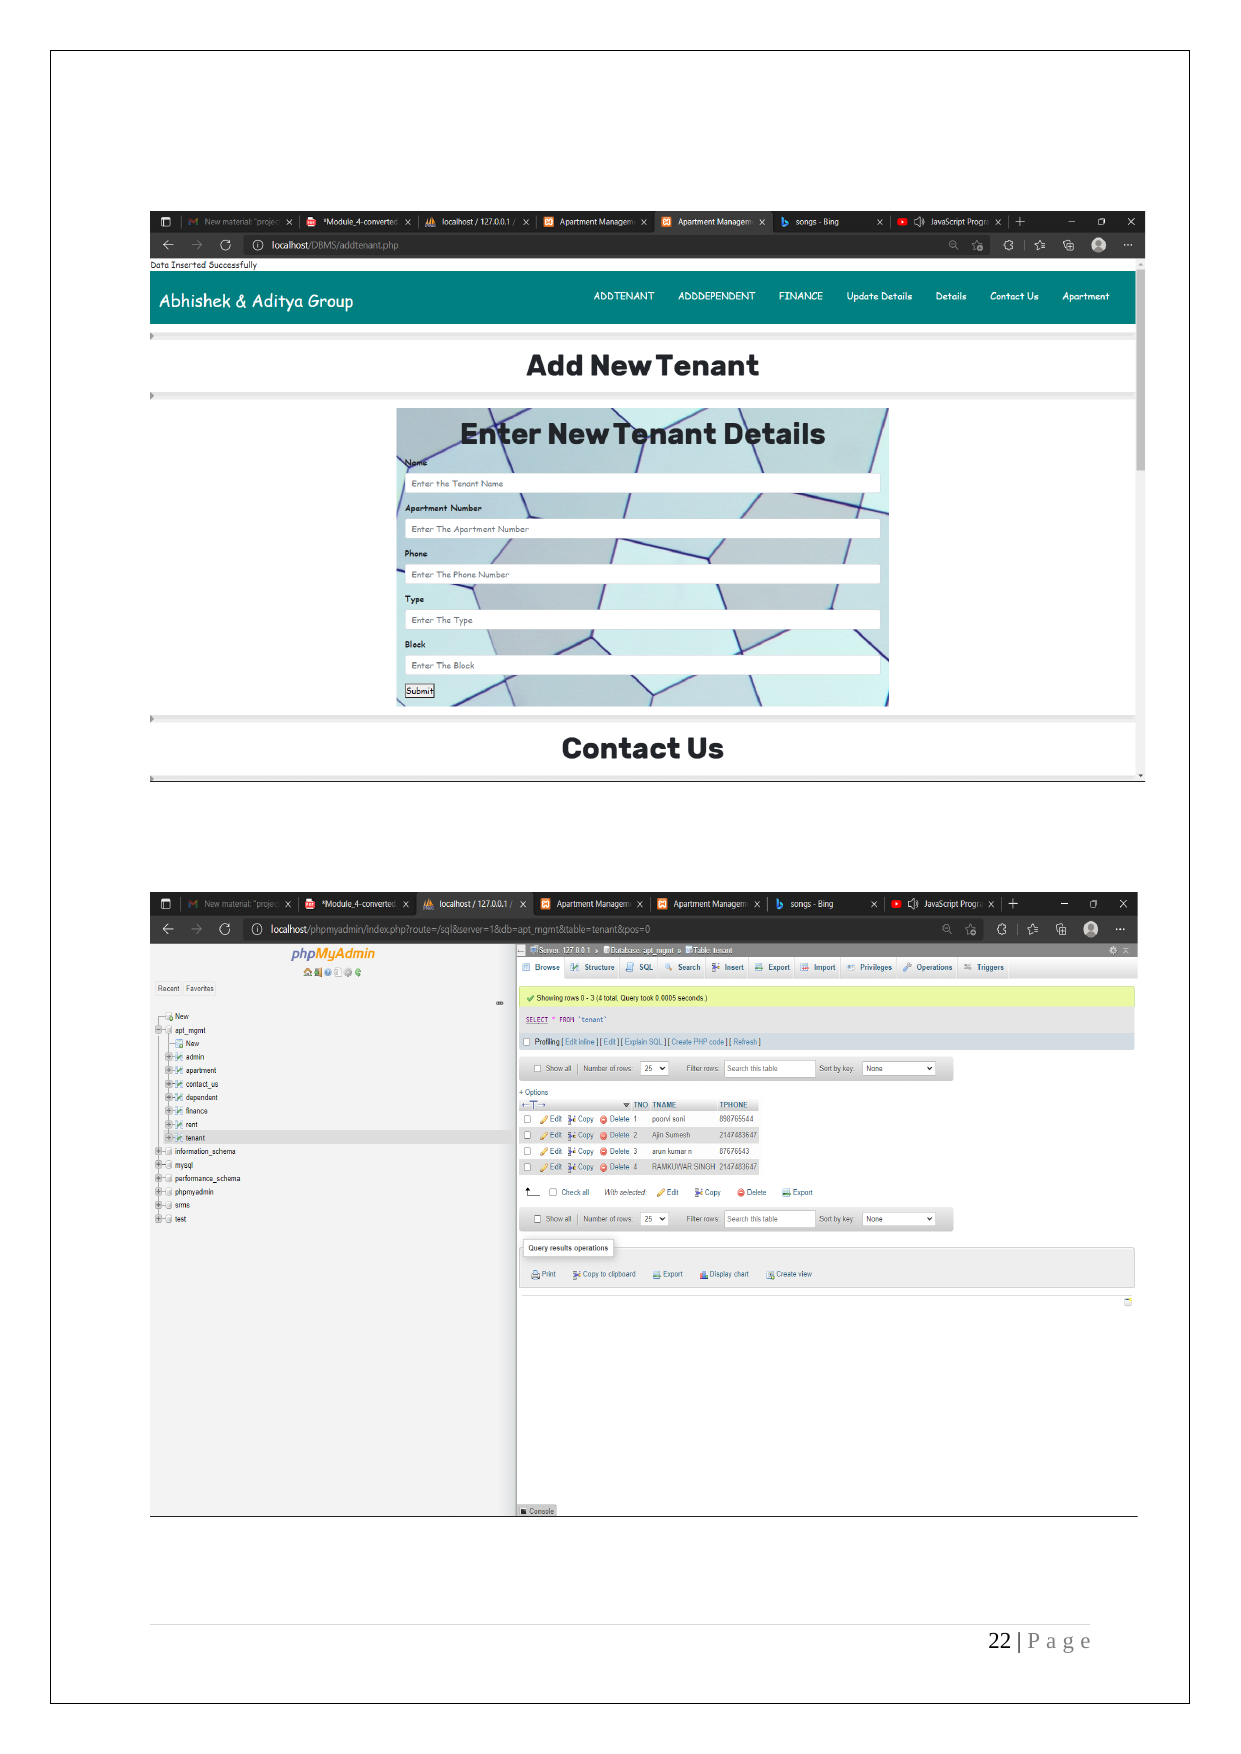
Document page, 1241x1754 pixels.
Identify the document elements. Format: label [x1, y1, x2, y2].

picture [150, 211, 1146, 782]
picture [150, 892, 1138, 1517]
